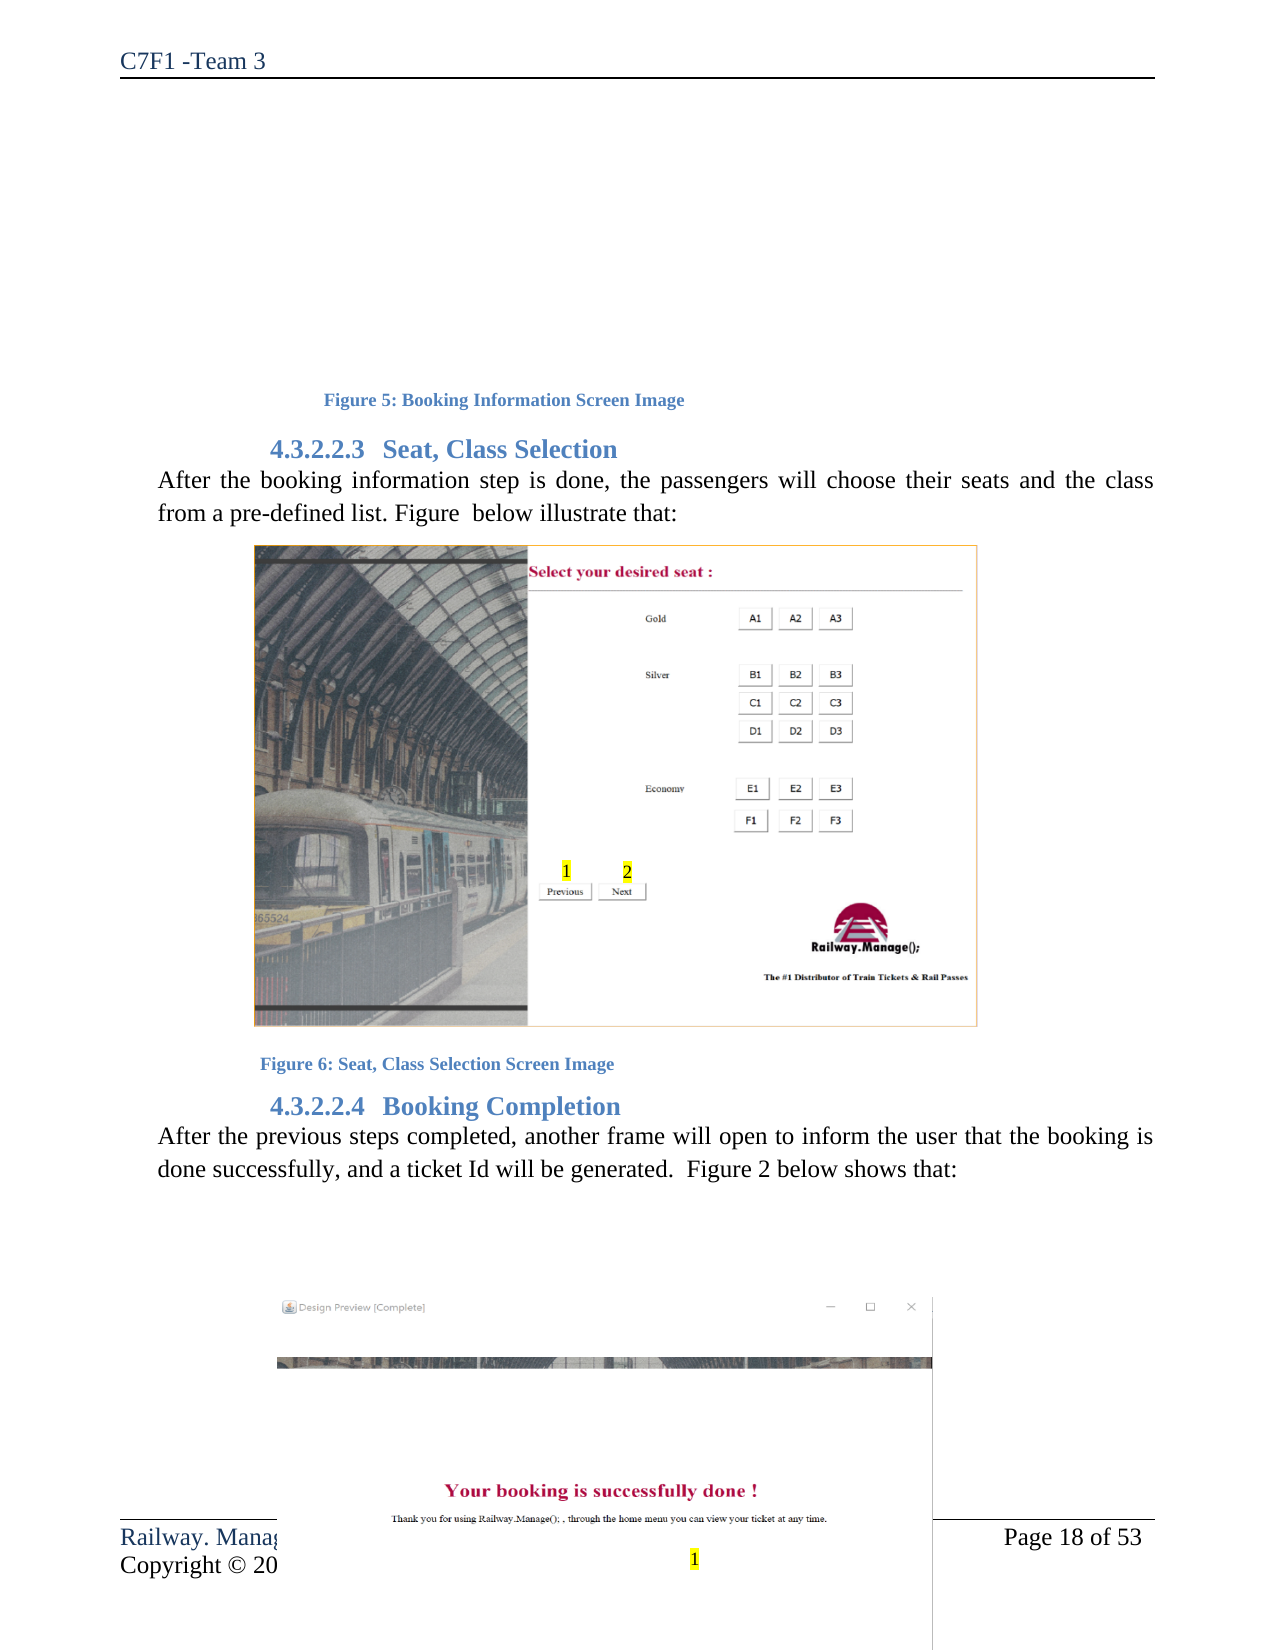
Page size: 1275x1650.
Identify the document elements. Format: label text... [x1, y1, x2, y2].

picture [254, 545, 978, 1027]
subtitle Seat, Class Selection [270, 433, 1155, 465]
text After the booking information step is done, the passengers will choose their seats and the class from a pre-defined list. Figure below illustrate that: [157, 465, 1155, 526]
text After the previous steps completed, another frame will open to inform the user that the booking is done successfully, and a ticket Id will be generated. Figure 2 below shows that: [157, 1121, 1155, 1183]
picture [277, 1297, 933, 1650]
subtitle Booking Completion [270, 1090, 1155, 1121]
